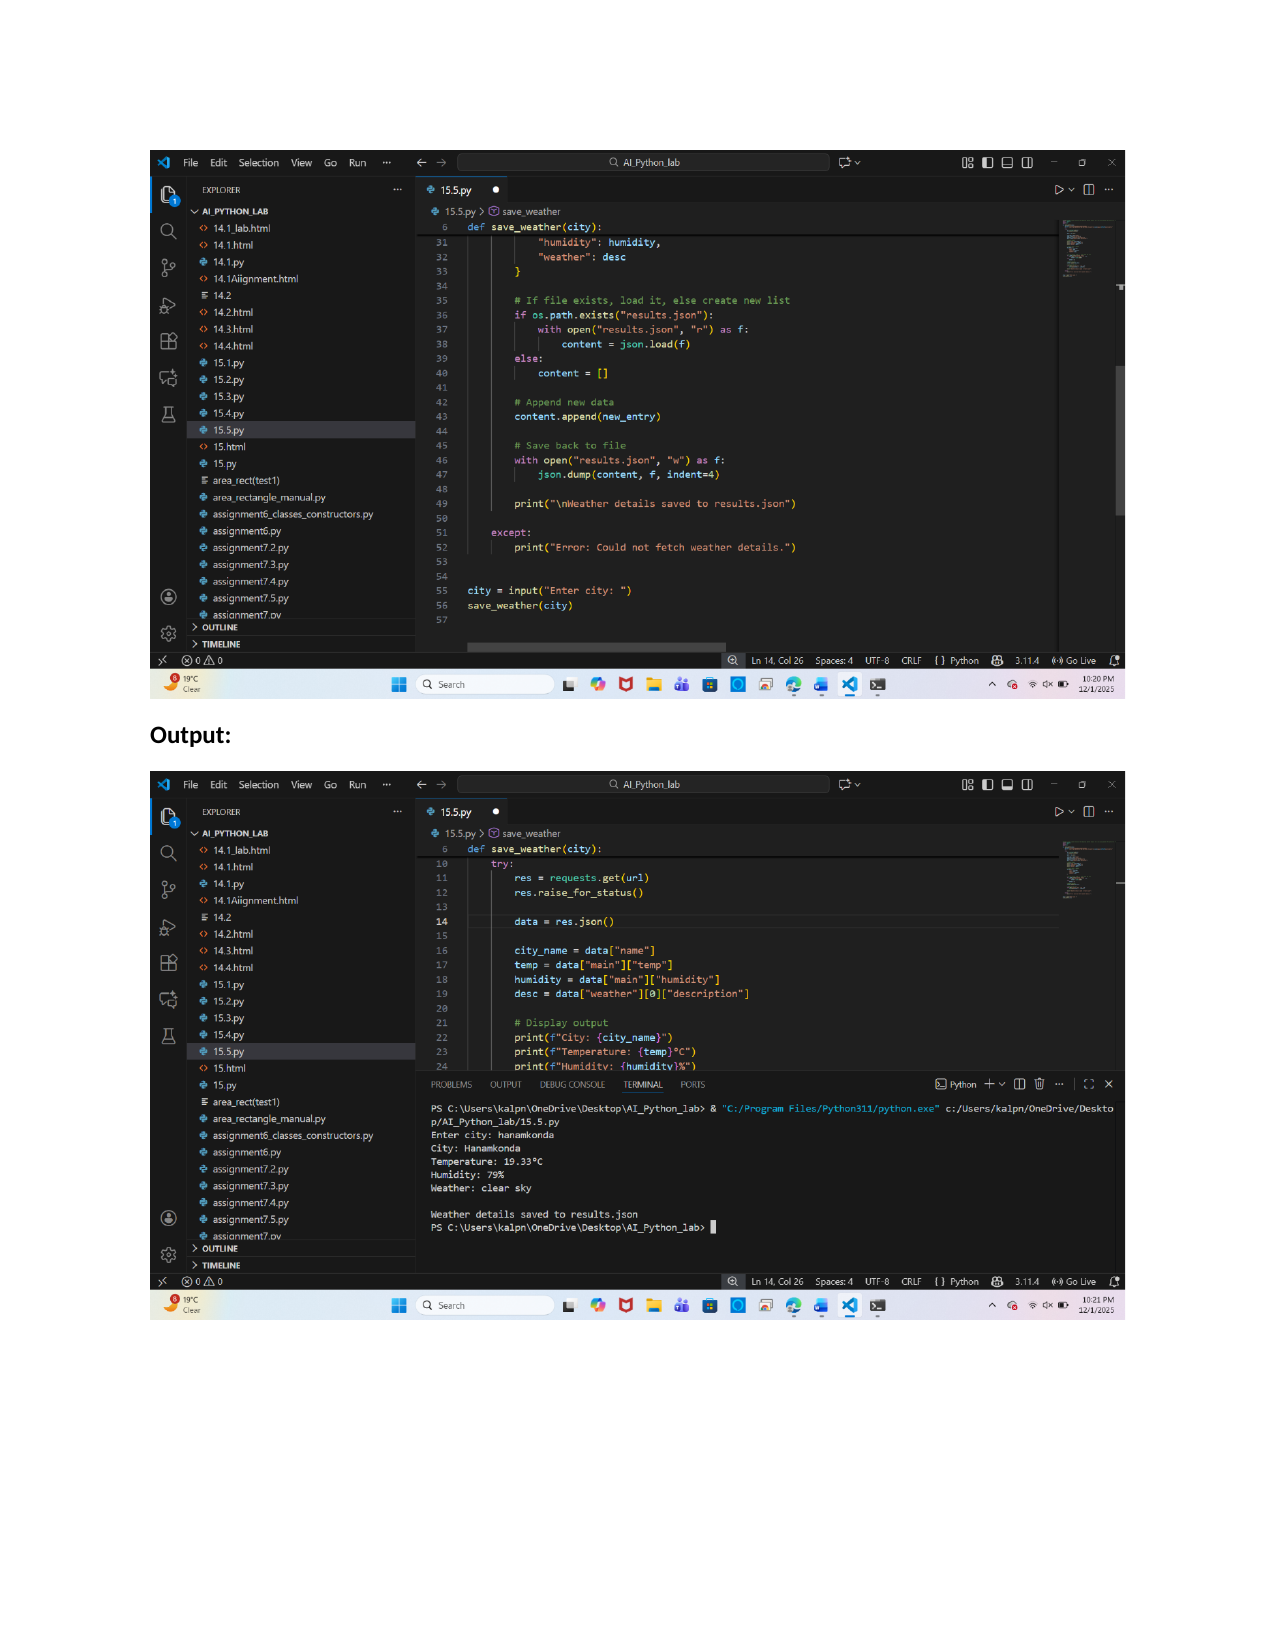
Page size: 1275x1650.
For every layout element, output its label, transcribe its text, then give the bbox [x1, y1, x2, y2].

text Output: [150, 719, 1125, 750]
picture [150, 771, 1125, 1320]
picture [150, 150, 1125, 699]
